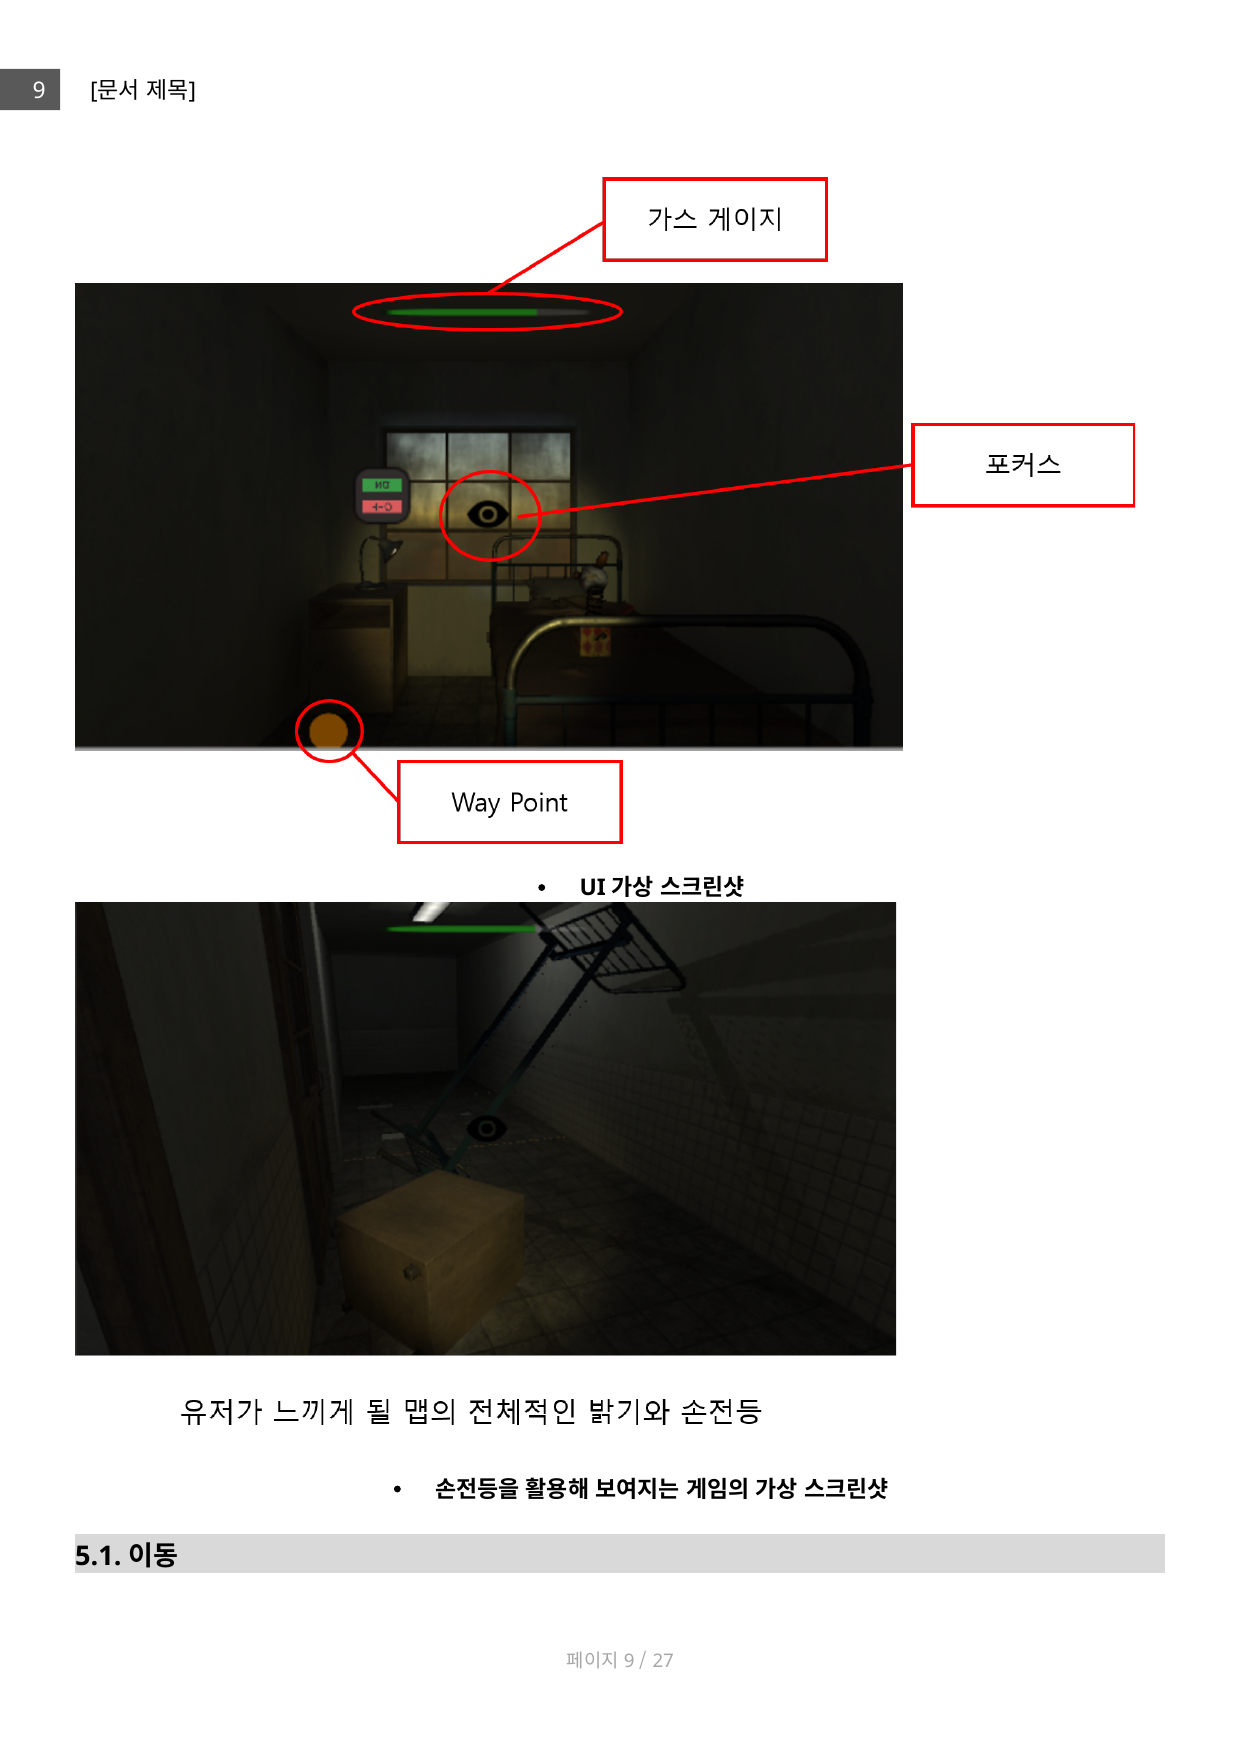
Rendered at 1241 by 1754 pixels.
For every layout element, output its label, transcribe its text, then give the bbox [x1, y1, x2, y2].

list 손전등을 활용해 보여지는 게임의 가상 스크린샷 [117, 1470, 1165, 1504]
list UI 가상 스크린샷 [117, 869, 1165, 902]
picture [75, 902, 897, 1445]
text 이동 [75, 1534, 1165, 1573]
picture [75, 177, 1135, 844]
